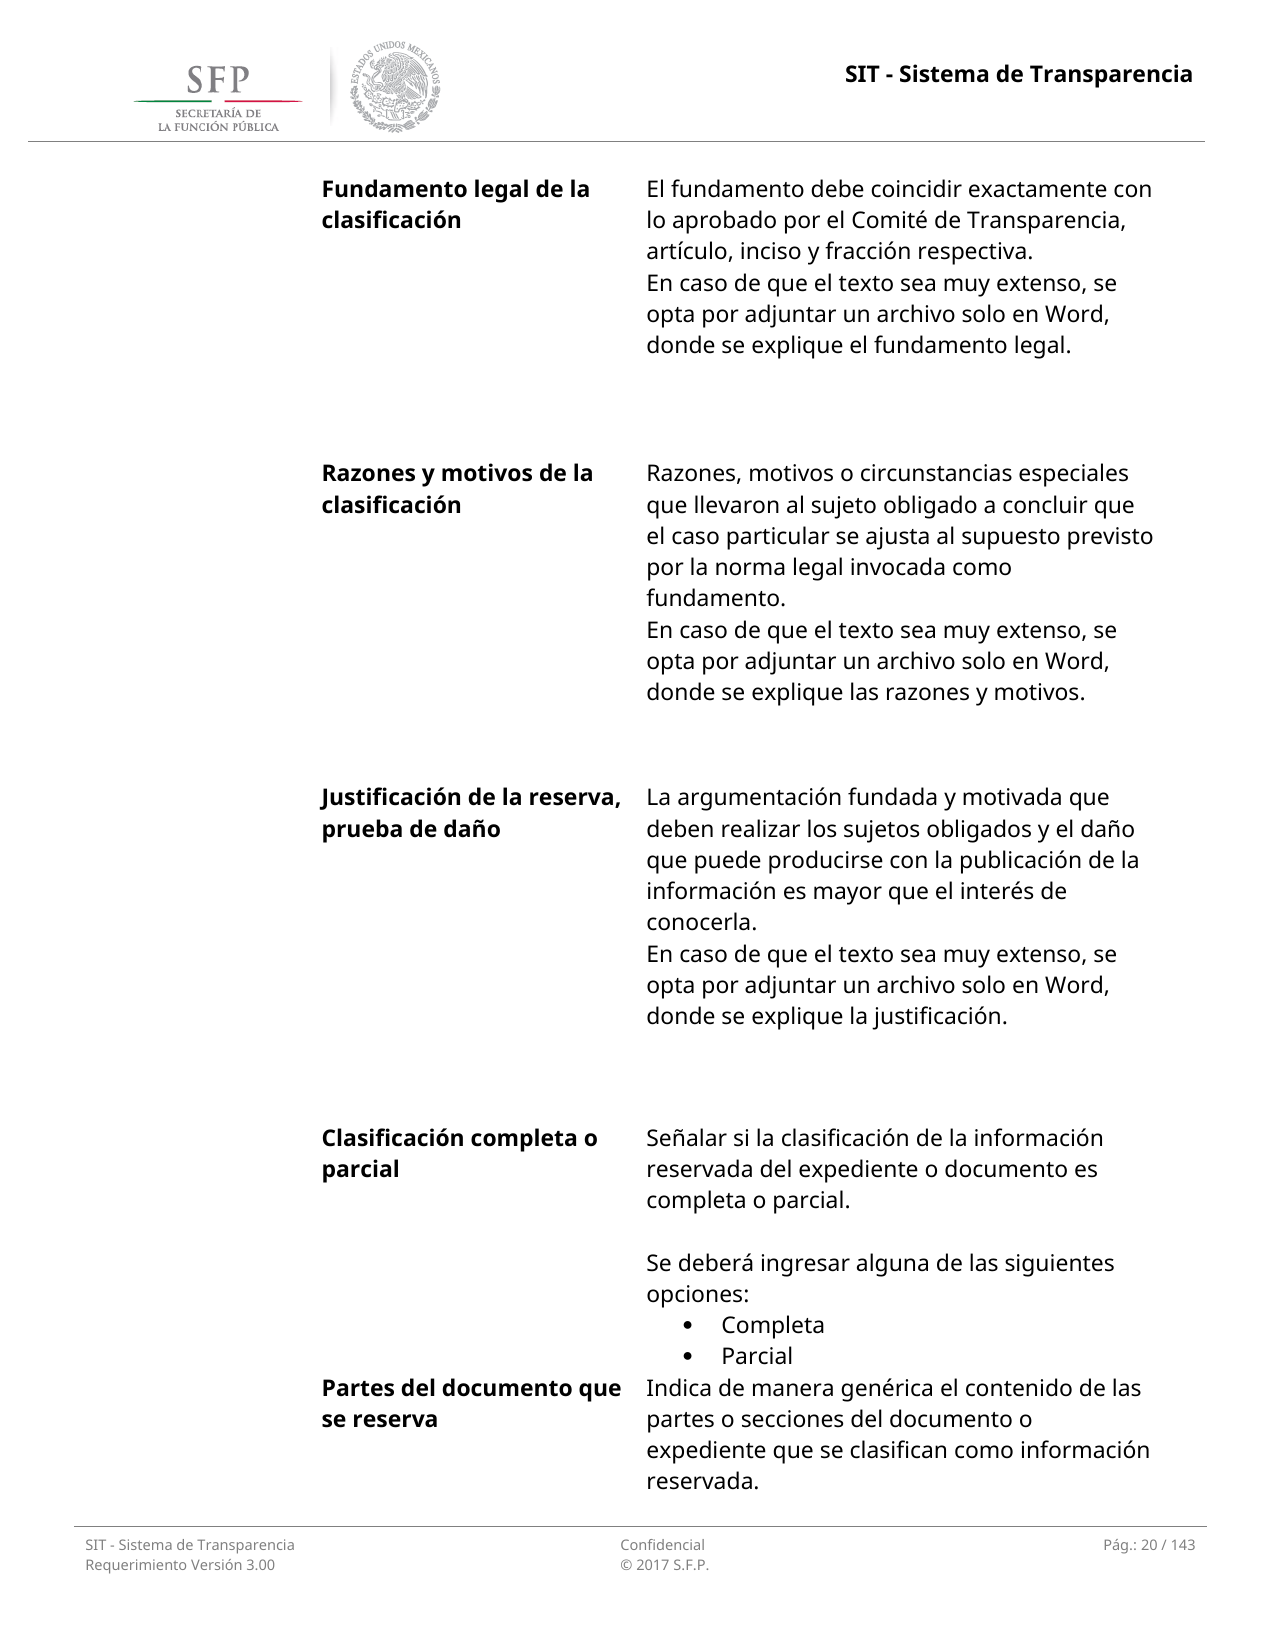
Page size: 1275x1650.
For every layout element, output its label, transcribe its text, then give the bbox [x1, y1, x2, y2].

table_cell Razones y motivos de la clasificación [310, 457, 635, 781]
table_cell Razones, motivos o circunstancias especiales que llevaron al sujeto obligado a concluir que el caso particular se ajusta al supuesto previsto por la norma legal invocada como fundamento. En caso de que el texto sea muy extenso, se opta por adjuntar un archivo solo en Word, donde se explique las razones y motivos. [635, 457, 1167, 781]
picture [132, 37, 442, 134]
table_cell Partes del documento que se reserva [310, 1372, 635, 1502]
table_cell Justificación de la reserva, prueba de daño [310, 781, 635, 1122]
table_cell Clasificación completa o parcial [310, 1122, 635, 1372]
table_cell Señalar si la clasificación de la información reservada del expediente o documento es completa o parcial. Se deberá ingresar alguna de las siguientes opciones: Completa Parcial [635, 1122, 1167, 1372]
table_cell El fundamento debe coincidir exactamente con lo aprobado por el Comité de Transparencia, artículo, inciso y fracción respectiva. En caso de que el texto sea muy extenso, se opta por adjuntar un archivo solo en Word, donde se explique el fundamento legal. [635, 173, 1167, 457]
table_cell Fundamento legal de la clasificación [310, 173, 635, 457]
table_cell La argumentación fundada y motivada que deben realizar los sujetos obligados y el daño que puede producirse con la publicación de la información es mayor que el interés de conocerla. En caso de que el texto sea muy extenso, se opta por adjuntar un archivo solo en Word, donde se explique la justificación. [635, 781, 1167, 1122]
